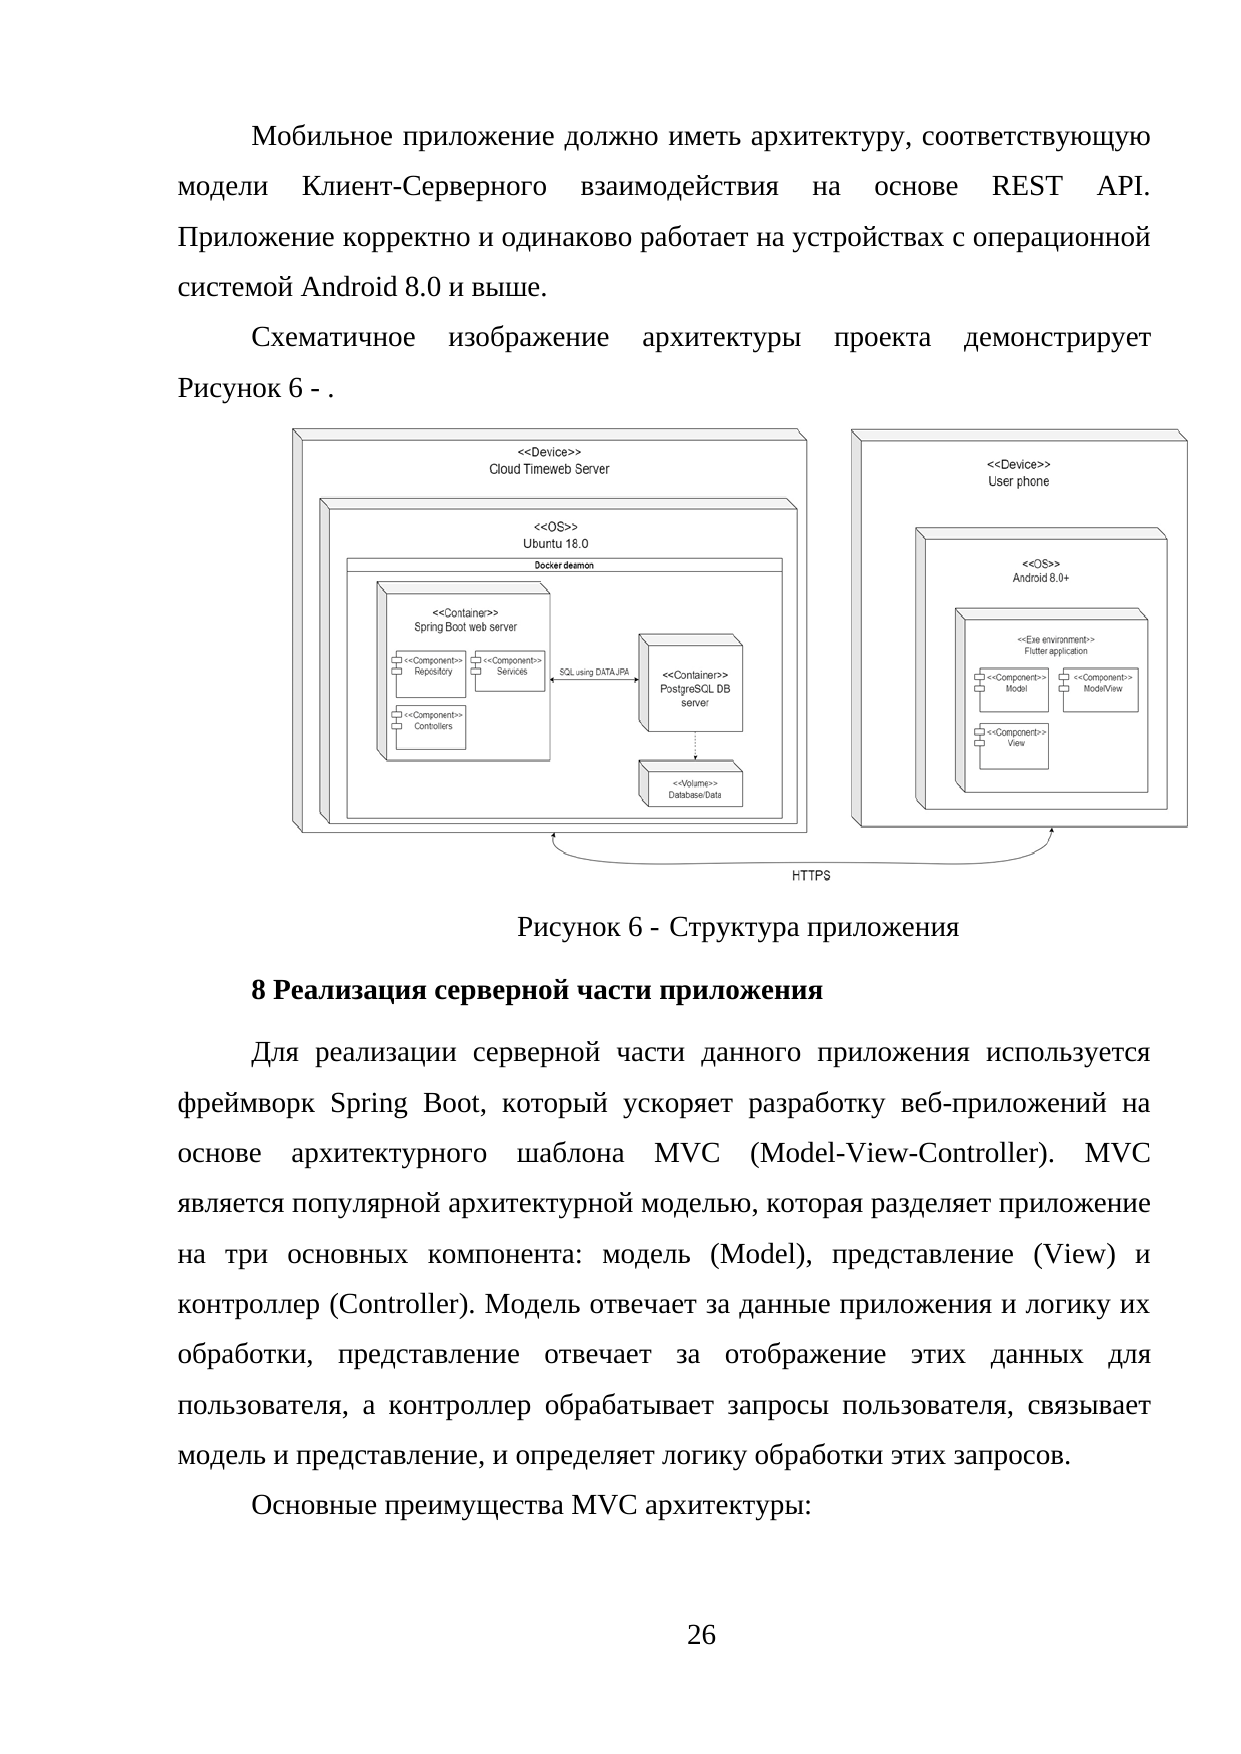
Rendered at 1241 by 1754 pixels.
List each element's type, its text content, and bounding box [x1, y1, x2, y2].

picture [288, 420, 1192, 893]
text Мобильное приложение должно иметь архитектуру, соответствующую модели Клиент-Серверного взаимодействия на основе REST API. Приложение корректно и одинаково работает на устройствах с операционной системой Android 8.0 и выше. [177, 118, 1152, 303]
text Основные преимущества MVC архитектуры: [177, 1487, 1152, 1521]
text Реализация серверной части приложения [251, 972, 1152, 1005]
text Схематичное изображение архитектуры проекта демонстрирует Рисунок 2 . [177, 319, 1152, 403]
text Для реализации серверной части данного приложения используется фреймворк Spring Boot, который ускоряет разработку веб-приложений на основе архитектурного шаблона MVC (Model-View-Controller). MVC является популярной архитектурной моделью, которая разделяет приложение на три основных компонента: модель (Model), представление (View) и контроллер (Controller). Модель отвечает за данные приложения и логику их обработки, представление отвечает за отображение этих данных для пользователя, а контроллер обрабатывает запросы пользователя, связывает модель и представление, и определяет логику обработки этих запросов. [177, 1034, 1152, 1471]
text Структура приложения [325, 909, 1152, 942]
